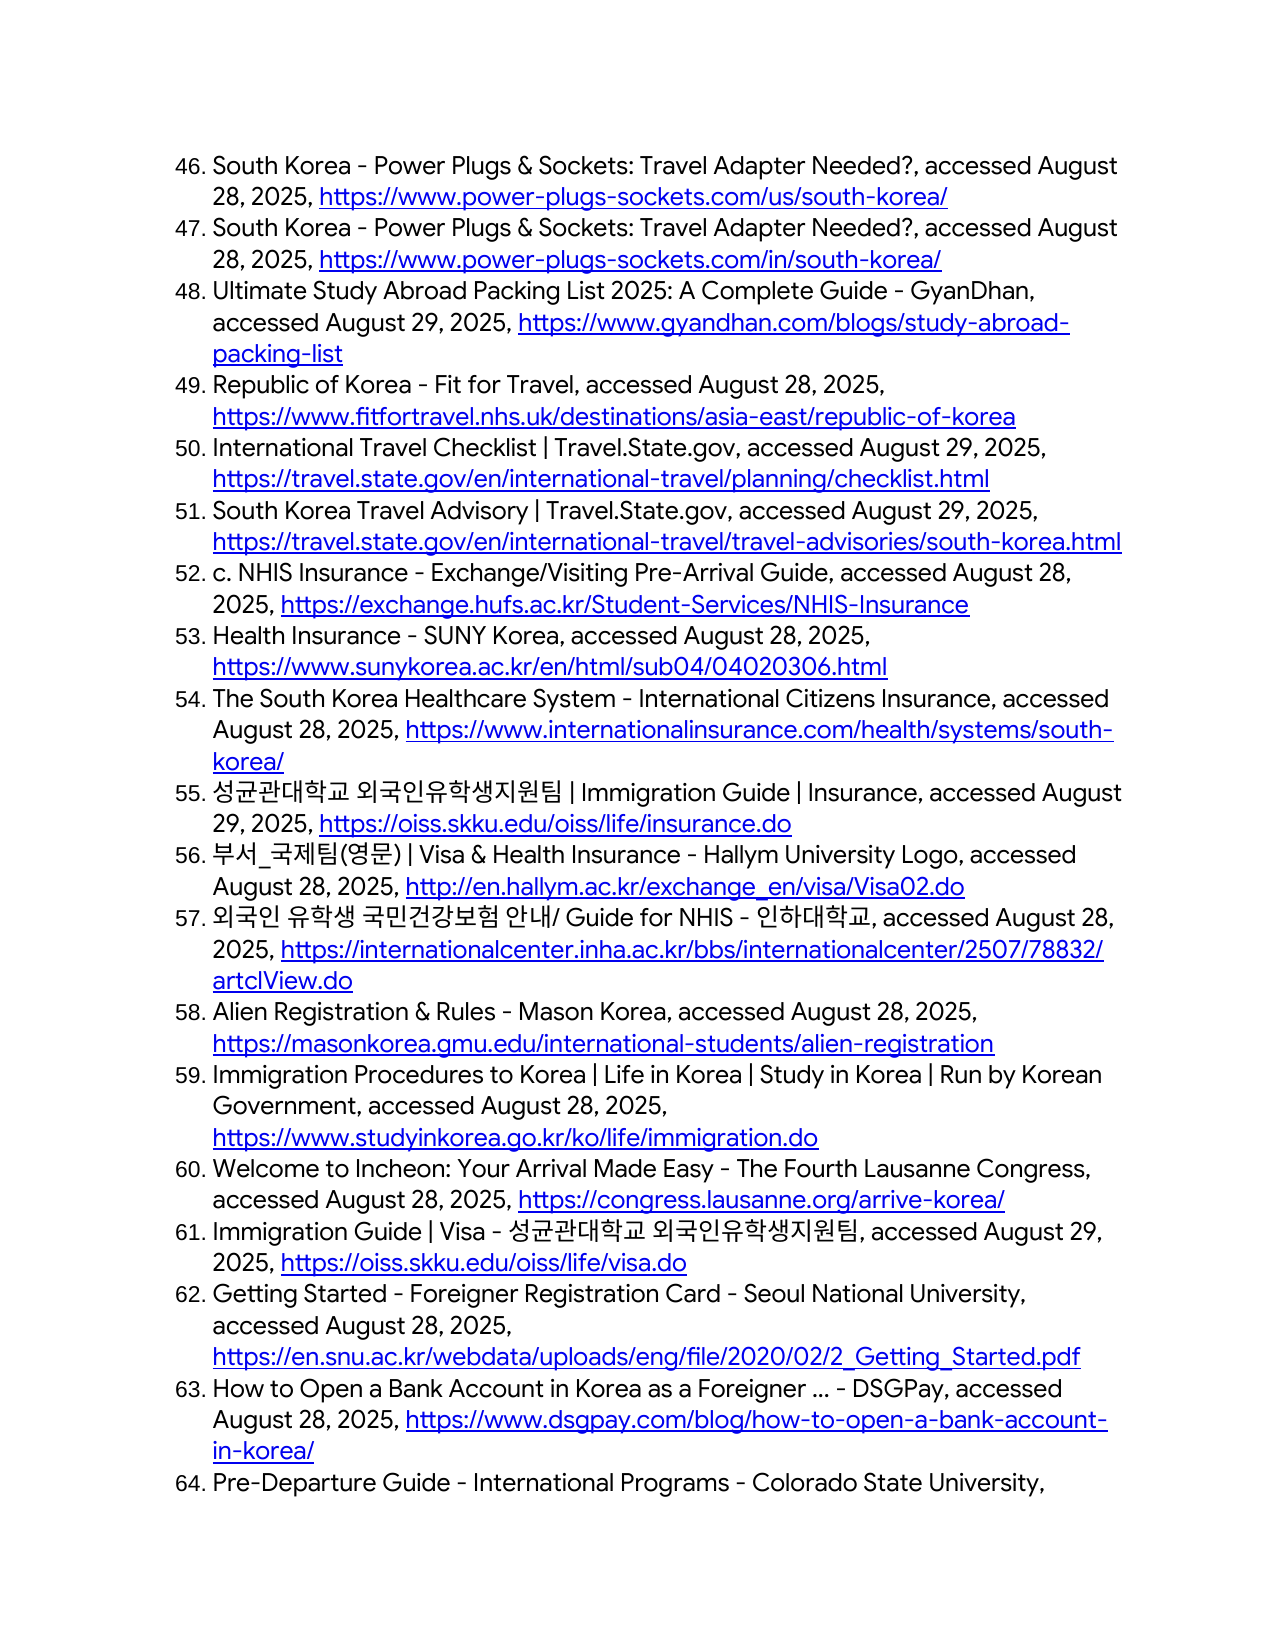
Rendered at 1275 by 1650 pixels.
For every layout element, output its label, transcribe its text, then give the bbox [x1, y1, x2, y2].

list South Korea - Power Plugs & Sockets: Travel Adapter Needed?, accessed August 28, 2025, https://www.power-plugs-sockets.com/us/south-korea/ [175, 150, 1125, 213]
list Ultimate Study Abroad Packing List 2025: A Complete Guide - GyanDhan, accessed August 29, 2025, https://www.gyandhan.com/blogs/study-abroad-packing-list [175, 275, 1125, 369]
list 성균관대학교 외국인유학생지원팀 | Immigration Guide | Insurance, accessed August 29, 2025, https://oiss.skku.edu/oiss/life/insurance.do [175, 777, 1125, 840]
list South Korea - Power Plugs & Sockets: Travel Adapter Needed?, accessed August 28, 2025, https://www.power-plugs-sockets.com/in/south-korea/ [175, 213, 1125, 275]
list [175, 1467, 1125, 1498]
list International Travel Checklist | Travel.State.gov, accessed August 29, 2025, https://travel.state.gov/en/international-travel/planning/checklist.html [175, 432, 1125, 495]
list c. NHIS Insurance - Exchange/Visiting Pre-Arrival Guide, accessed August 28, 2025, https://exchange.hufs.ac.kr/Student-Services/NHIS-Insurance [175, 558, 1125, 620]
list South Korea Travel Advisory | Travel.State.gov, accessed August 29, 2025, https://travel.state.gov/en/international-travel/travel-advisories/south-korea.html [175, 495, 1125, 558]
list Republic of Korea - Fit for Travel, accessed August 28, 2025, https://www.fitfortravel.nhs.uk/destinations/asia-east/republic-of-korea [175, 369, 1125, 432]
list Health Insurance - SUNY Korea, accessed August 28, 2025, https://www.sunykorea.ac.kr/en/html/sub04/04020306.html [175, 620, 1125, 683]
list Welcome to Incheon: Your Arrival Made Easy - The Fourth Lausanne Congress, accessed August 28, 2025, https://congress.lausanne.org/arrive-korea/ [175, 1153, 1125, 1216]
list 부서_국제팀(영문) | Visa & Health Insurance - Hallym University Logo, accessed August 28, 2025, http://en.hallym.ac.kr/exchange_en/visa/Visa02.do [175, 840, 1125, 902]
list Alien Registration & Rules - Mason Korea, accessed August 28, 2025, https://masonkorea.gmu.edu/international-students/alien-registration [175, 997, 1125, 1059]
list 외국인 유학생 국민건강보험 안내/ Guide for NHIS - 인하대학교, accessed August 28, 2025, https://internationalcenter.inha.ac.kr/bbs/internationalcenter/2507/78832/artclView.do [175, 902, 1125, 997]
list Immigration Guide | Visa - 성균관대학교 외국인유학생지원팀, accessed August 29, 2025, https://oiss.skku.edu/oiss/life/visa.do [175, 1216, 1125, 1279]
list Getting Started - Foreigner Registration Card - Seoul National University, accessed August 28, 2025, https://en.snu.ac.kr/webdata/uploads/eng/file/2020/02/2_Getting_Started.pdf [175, 1279, 1125, 1373]
list How to Open a Bank Account in Korea as a Foreigner ... - DSGPay, accessed August 28, 2025, https://www.dsgpay.com/blog/how-to-open-a-bank-account-in-korea/ [175, 1373, 1125, 1467]
list Immigration Procedures to Korea | Life in Korea | Study in Korea | Run by Korean Government, accessed August 28, 2025, https://www.studyinkorea.go.kr/ko/life/immigration.do [175, 1059, 1125, 1153]
list The South Korea Healthcare System - International Citizens Insurance, accessed August 28, 2025, https://www.internationalinsurance.com/health/systems/south-korea/ [175, 683, 1125, 777]
